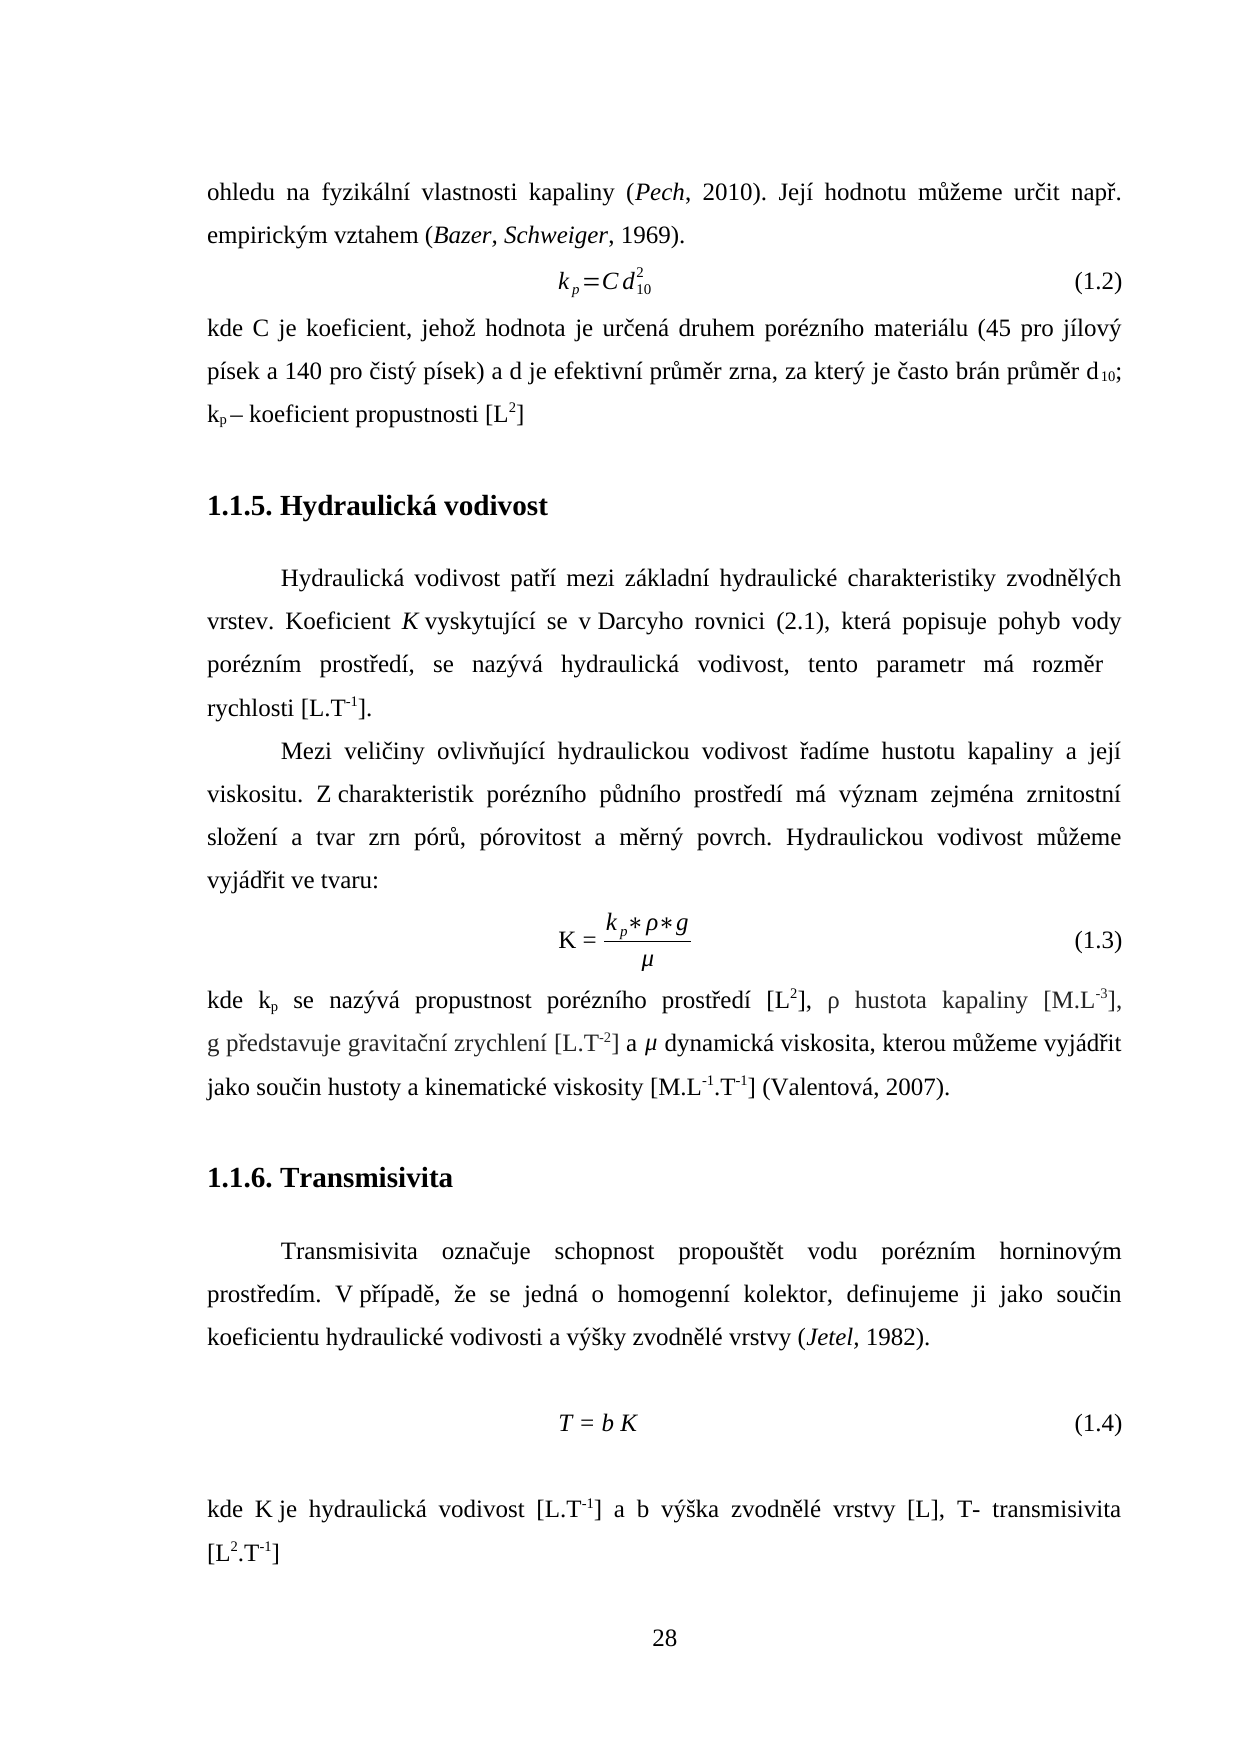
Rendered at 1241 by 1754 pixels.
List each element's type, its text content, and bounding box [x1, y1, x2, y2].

list Transmisivita označuje schopnost propouštět vodu porézním horninovým prostředím. V případě, že se jedná o homogenní kolektor, definujeme ji jako součin koeficientu hydraulické vodivosti a výšky zvodnělé vrstvy (Jetel, 1982). [207, 1236, 1122, 1351]
list Hydraulická vodivost patří mezi základní hydraulické charakteristiky zvodnělých vrstev. Koeficient K vyskytující se v Darcyho rovnici (2.1), která popisuje pohyb vody porézním prostředí, se nazývá hydraulická vodivost, tento parametr má rozměr rychlosti [L.T-1]. [207, 563, 1122, 721]
text T = b K (1.4) [207, 1408, 1122, 1437]
list K = (1.3) [207, 908, 1122, 971]
subtitle 1.1.6. Transmisivita [207, 1161, 1122, 1194]
list kde kp se nazývá propustnost porézního prostředí [L2], ρ hustota kapaliny [M.L-3], g představuje gravitační zrychlení [L.T-2] a dynamická viskosita, kterou můžeme vyjádřit jako součin hustoty a kinematické viskosity [M.L-1.T-1] (Valentová, 2007). [207, 985, 1122, 1100]
list Mezi veličiny ovlivňující hydraulickou vodivost řadíme hustotu kapaliny a její viskositu. Z charakteristik porézního půdního prostředí má význam zejména zrnitostní složení a tvar zrn pórů, pórovitost a měrný povrch. Hydraulickou vodivost můžeme vyjádřit ve tvaru: [207, 736, 1122, 894]
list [207, 177, 1122, 249]
text kde C je koeficient, jehož hodnota je určená druhem porézního materiálu (45 pro jílový písek a 140 pro čistý písek) a d je efektivní průměr zrna, za který je často brán průměr d10; kp – koeficient propustnosti [L2] [207, 313, 1122, 428]
subtitle 1.1.5. Hydraulická vodivost [207, 488, 1122, 521]
list (1.2) [207, 263, 1122, 298]
list kde K je hydraulická vodivost [L.T-1] a b výška zvodnělé vrstvy [L], T- transmisivita [L2.T-1] [207, 1494, 1122, 1566]
